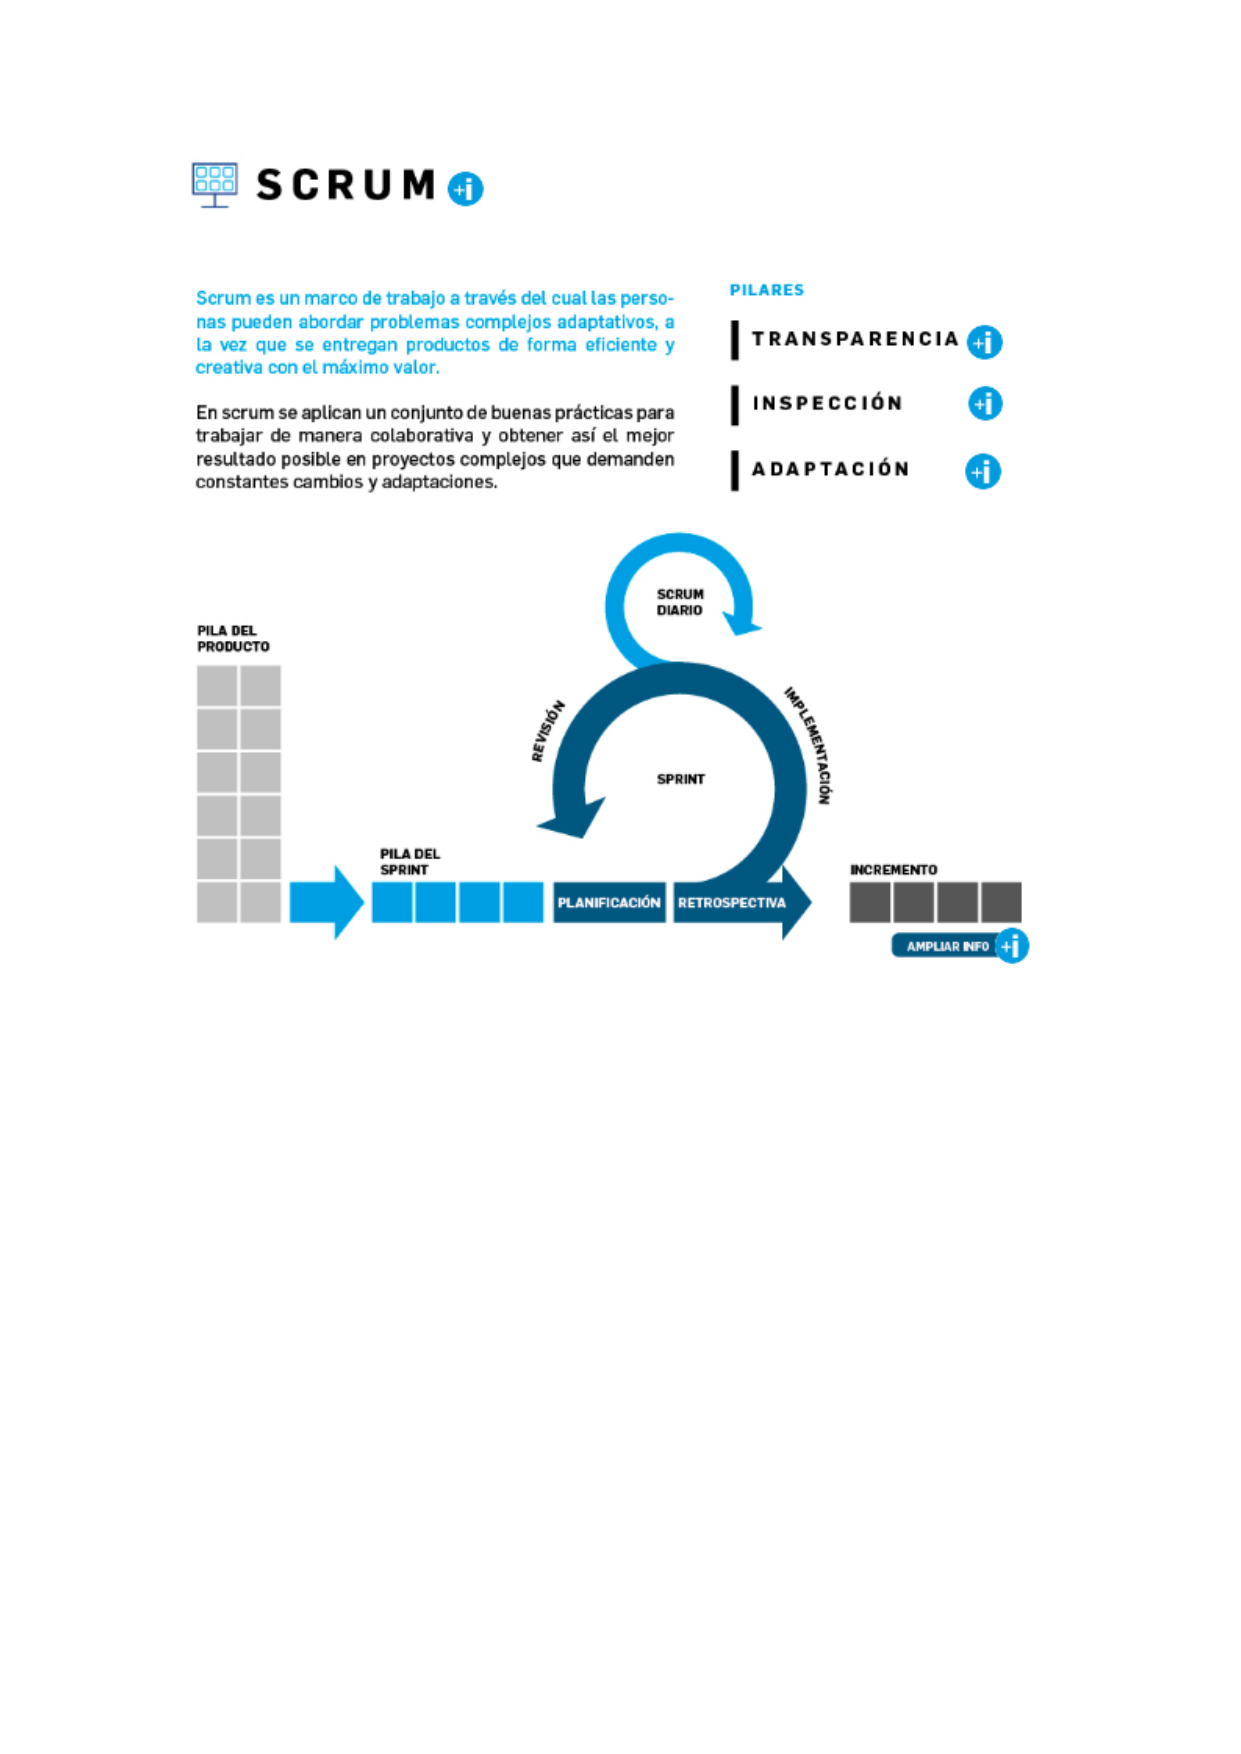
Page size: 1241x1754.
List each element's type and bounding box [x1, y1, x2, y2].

picture [179, 147, 1061, 989]
